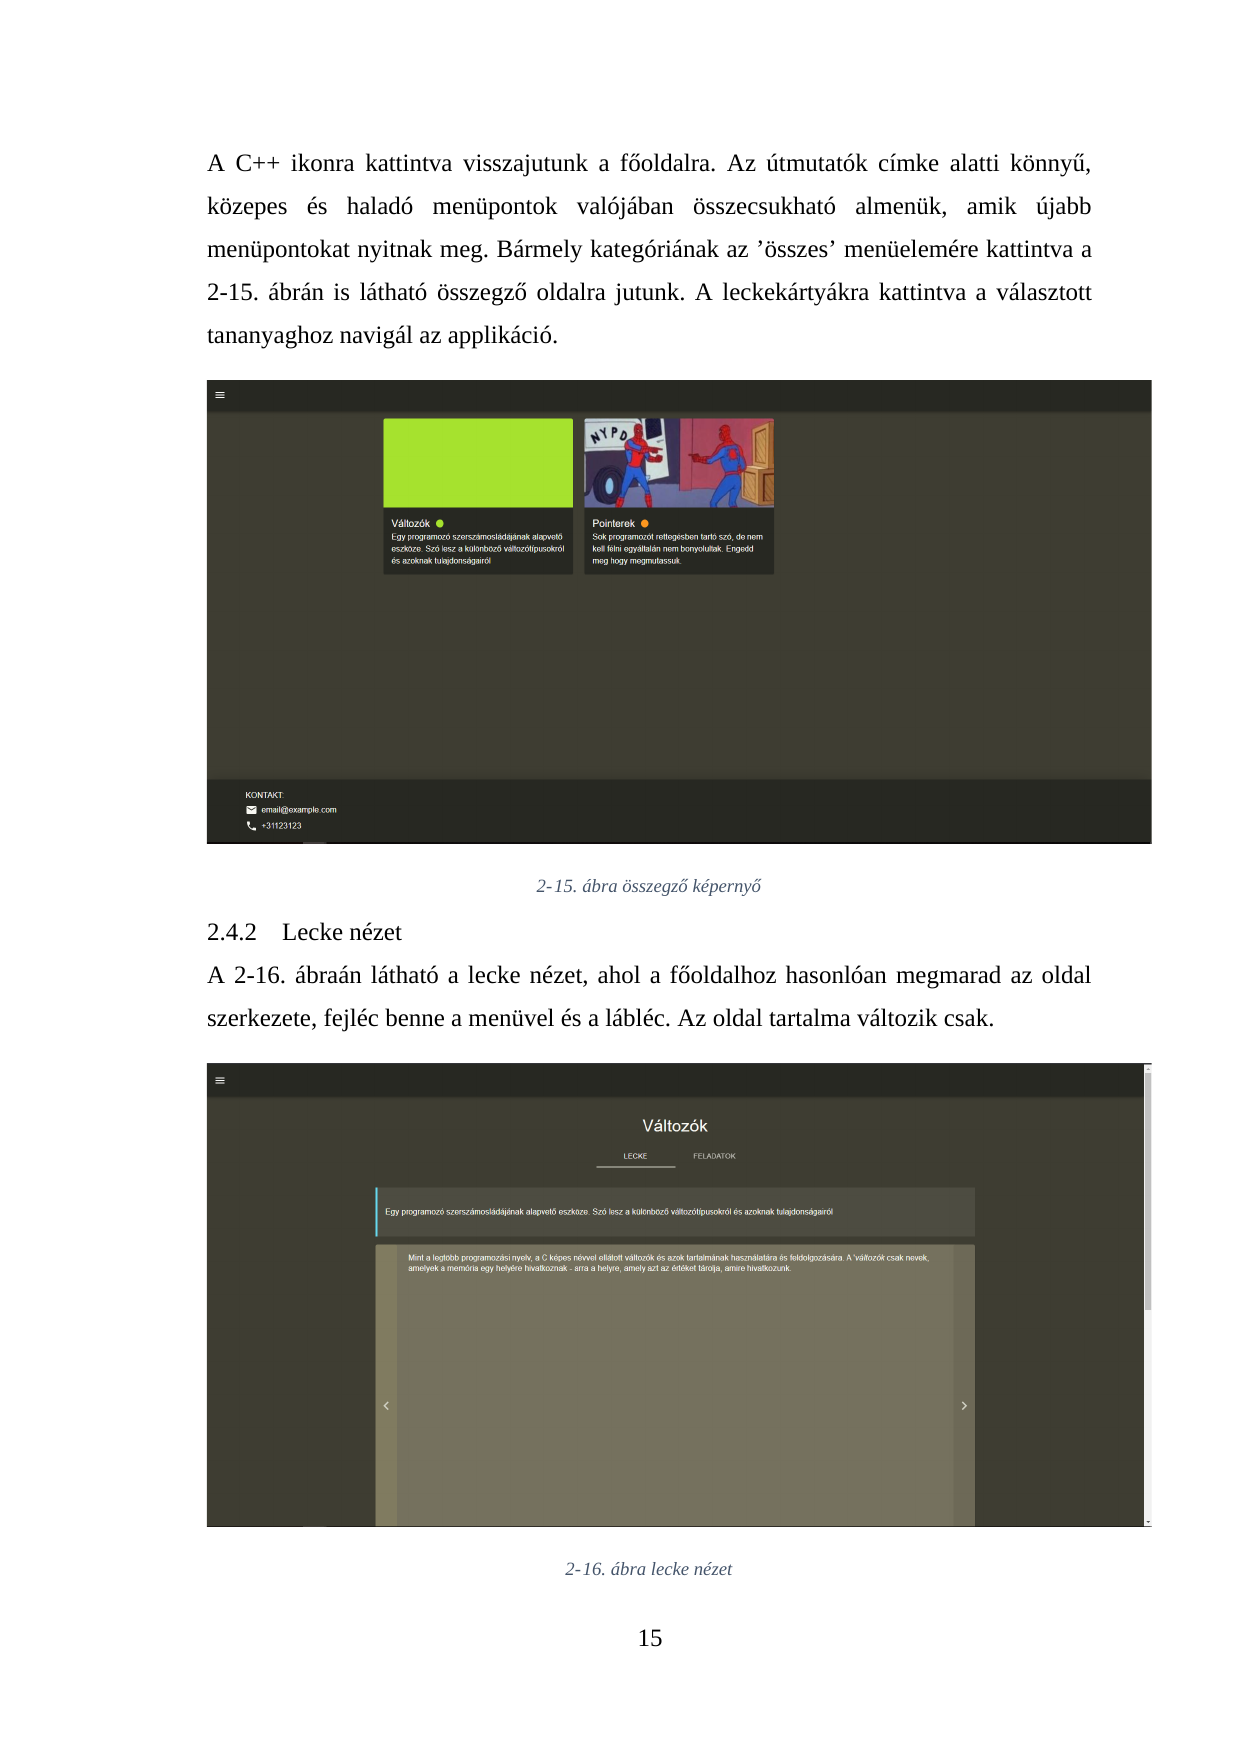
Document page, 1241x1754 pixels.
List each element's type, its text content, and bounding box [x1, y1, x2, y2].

text A C++ ikonra kattintva visszajutunk a főoldalra. Az útmutatók címke alatti könnyű, közepes és haladó menüpontok valójában összecsukható almenük, amik újabb menüpontokat nyitnak meg. Bármely kategóriának az ’összes’ menüelemére kattintva a 2-15. ábrán is látható összegző oldalra jutunk. A leckekártyákra kattintva a választott tananyaghoz navigál az applikáció. [207, 148, 1092, 349]
picture [206, 380, 1152, 844]
subtitle Lecke nézet [207, 917, 1092, 946]
picture [206, 1063, 1152, 1527]
